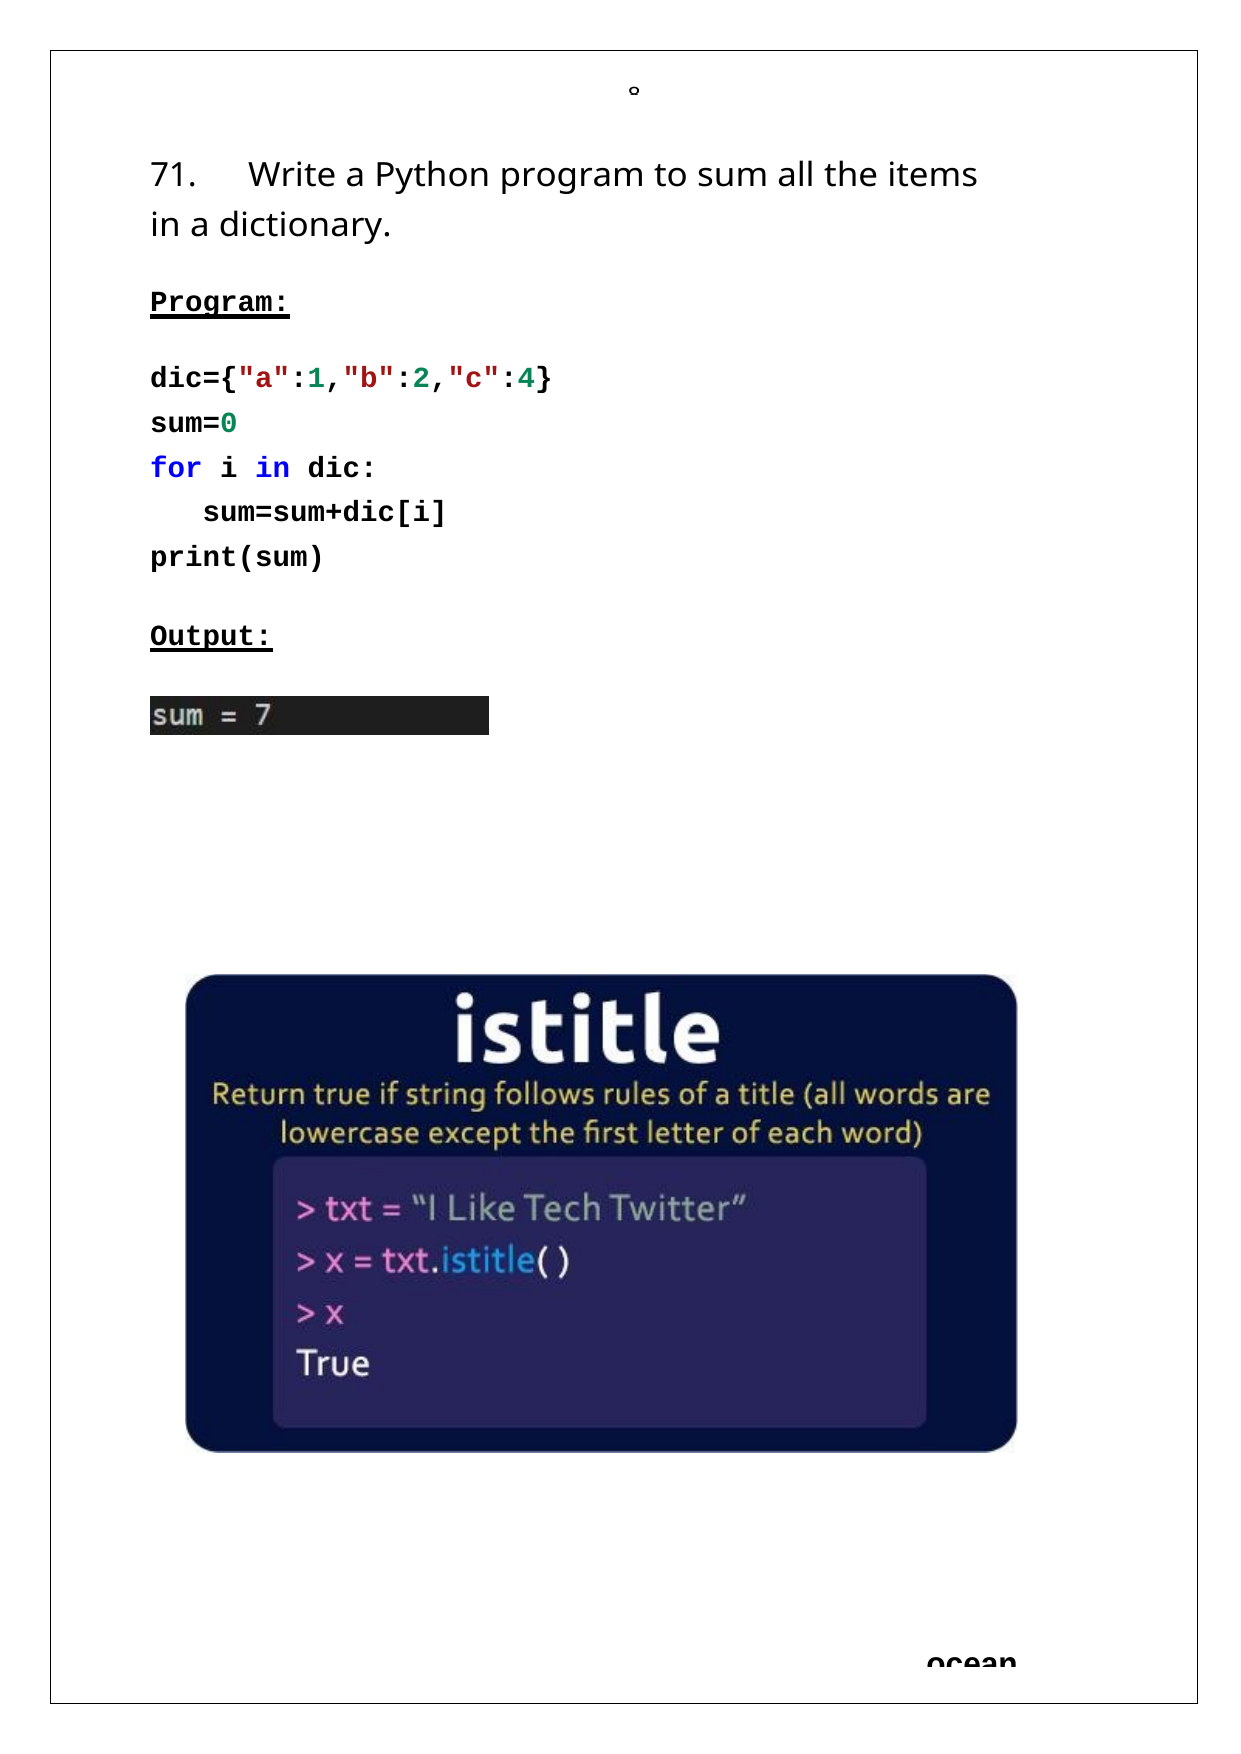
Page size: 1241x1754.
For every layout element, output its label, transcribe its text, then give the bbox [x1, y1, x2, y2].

subtitle Write a Python program to sum all the items in a dictionary. [150, 151, 999, 246]
text print(sum) Output: [150, 542, 327, 654]
picture [150, 696, 489, 735]
text sum=0 [150, 408, 1197, 441]
text Program: [150, 288, 1197, 321]
text dic={"a":1,"b":2,"c":4} [150, 364, 1197, 397]
text for i in dic: sum=sum+dic[i] [150, 453, 449, 531]
picture [185, 974, 1018, 1453]
